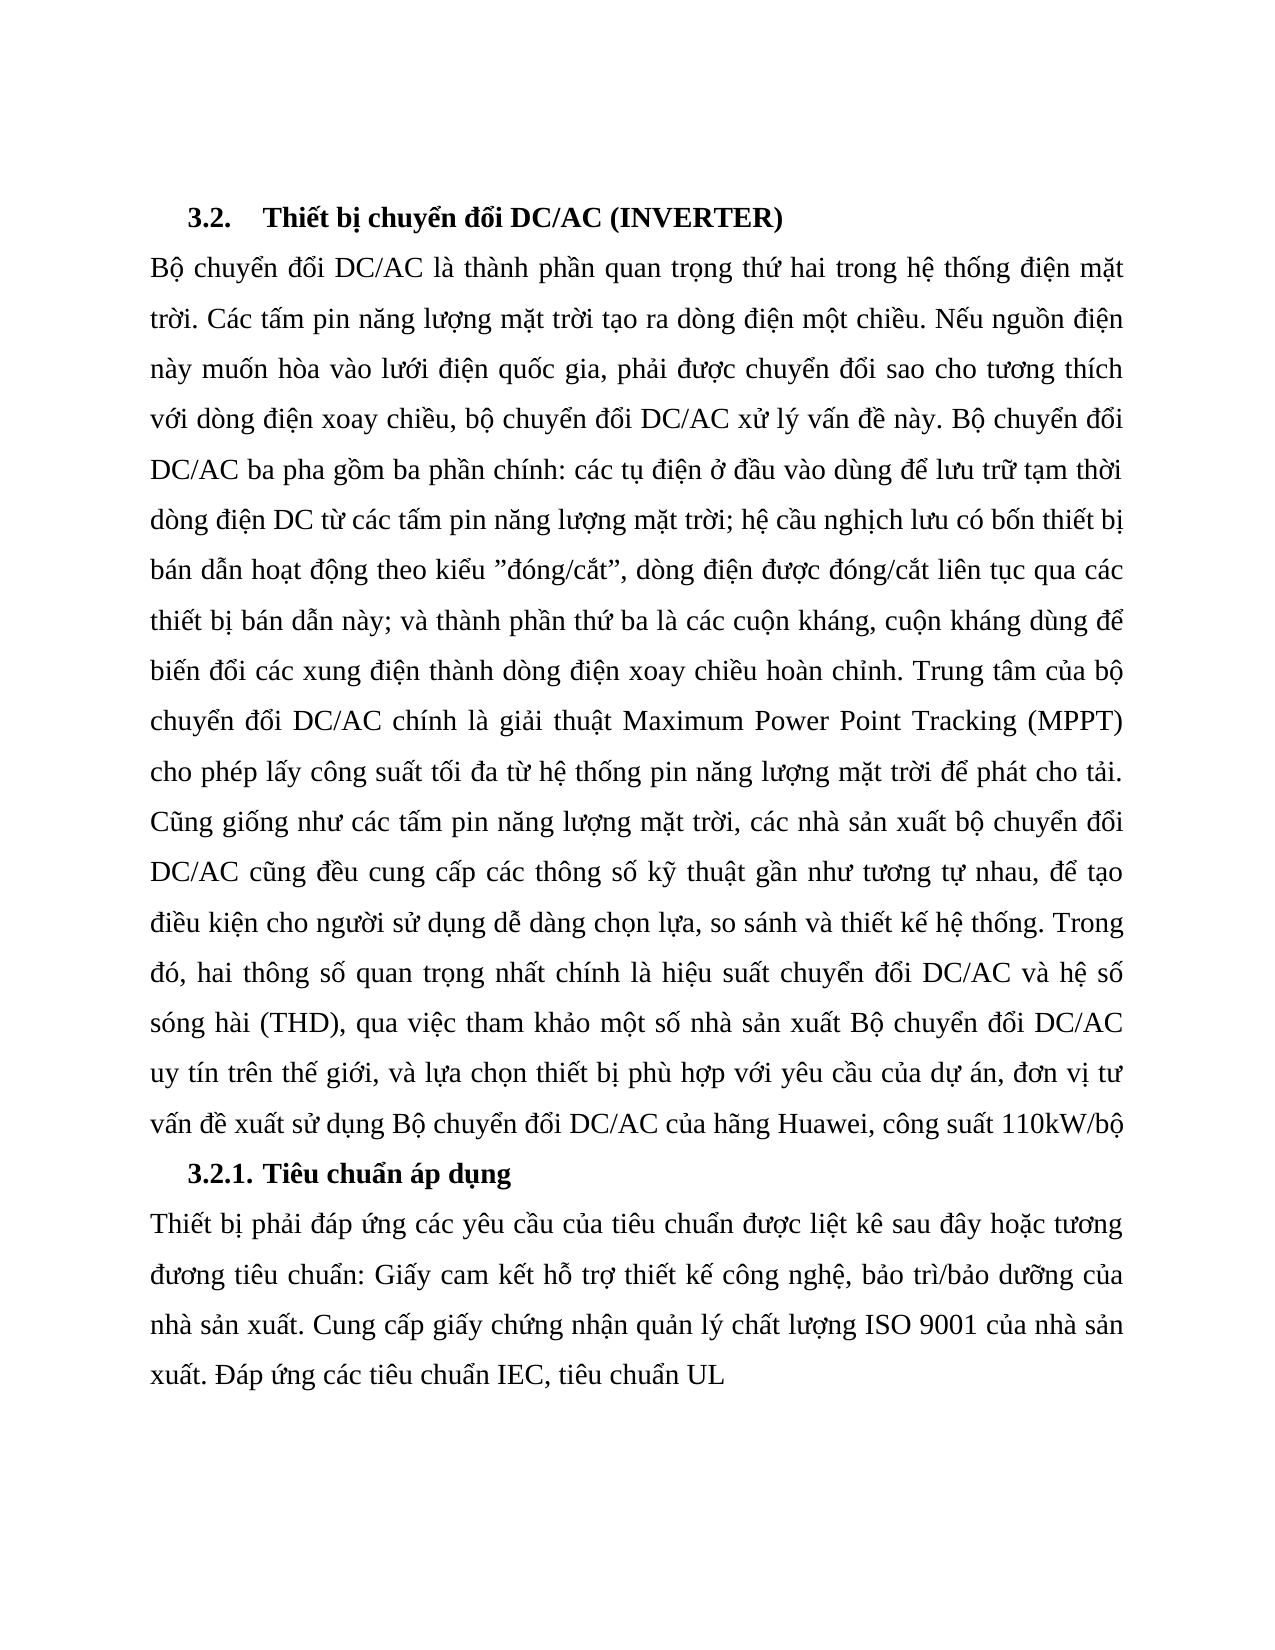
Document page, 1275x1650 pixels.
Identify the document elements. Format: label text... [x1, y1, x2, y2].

text Bộ chuyển đổi DC/AC là thành phần quan trọng thứ hai trong hệ thống điện mặt trời. Các tấm pin năng lượng mặt trời tạo ra dòng điện một chiều. Nếu nguồn điện này muốn hòa vào lưới điện quốc gia, phải được chuyển đổi sao cho tương thích với dòng điện xoay chiều, bộ chuyển đổi DC/AC xử lý vấn đề này. Bộ chuyển đổi DC/AC ba pha gồm ba phần chính: các tụ điện ở đầu vào dùng để lưu trữ tạm thời dòng điện DC từ các tấm pin năng lượng mặt trời; hệ cầu nghịch lưu có bốn thiết bị bán dẫn hoạt động theo kiểu ”đóng/cắt”, dòng điện được đóng/cắt liên tục qua các thiết bị bán dẫn này; và thành phần thứ ba là các cuộn kháng, cuộn kháng dùng để biến đổi các xung điện thành dòng điện xoay chiều hoàn chỉnh. Trung tâm của bộ chuyển đổi DC/AC chính là giải thuật Maximum Power Point Tracking (MPPT) cho phép lấy công suất tối đa từ hệ thống pin năng lượng mặt trời để phát cho tải. Cũng giống như các tấm pin năng lượng mặt trời, các nhà sản xuất bộ chuyển đổi DC/AC cũng đều cung cấp các thông số kỹ thuật gần như tương tự nhau, để tạo điều kiện cho người sử dụng dễ dàng chọn lựa, so sánh và thiết kế hệ thống. Trong đó, hai thông số quan trọng nhất chính là hiệu suất chuyển đổi DC/AC và hệ số sóng hài (THD), qua việc tham khảo một số nhà sản xuất Bộ chuyển đổi DC/AC uy tín trên thế giới, và lựa chọn thiết bị phù hợp với yêu cầu của dự án, đơn vị tư vấn đề xuất sử dụng Bộ chuyển đổi DC/AC của hãng Huawei, công suất 110kW/bộ [150, 251, 1125, 1139]
list Thiết bị chuyển đổi DC/AC (INVERTER) [187, 200, 1125, 234]
list Tiêu chuẩn áp dụng [187, 1156, 1125, 1190]
text Thiết bị phải đáp ứng các yêu cầu của tiêu chuẩn được liệt kê sau đây hoặc tương đương tiêu chuẩn: Giấy cam kết hỗ trợ thiết kế công nghệ, bảo trì/bảo dưỡng của nhà sản xuất. Cung cấp giấy chứng nhận quản lý chất lượng ISO 9001 của nhà sản xuất. Đáp ứng các tiêu chuẩn IEC, tiêu chuẩn UL [150, 1207, 1125, 1391]
